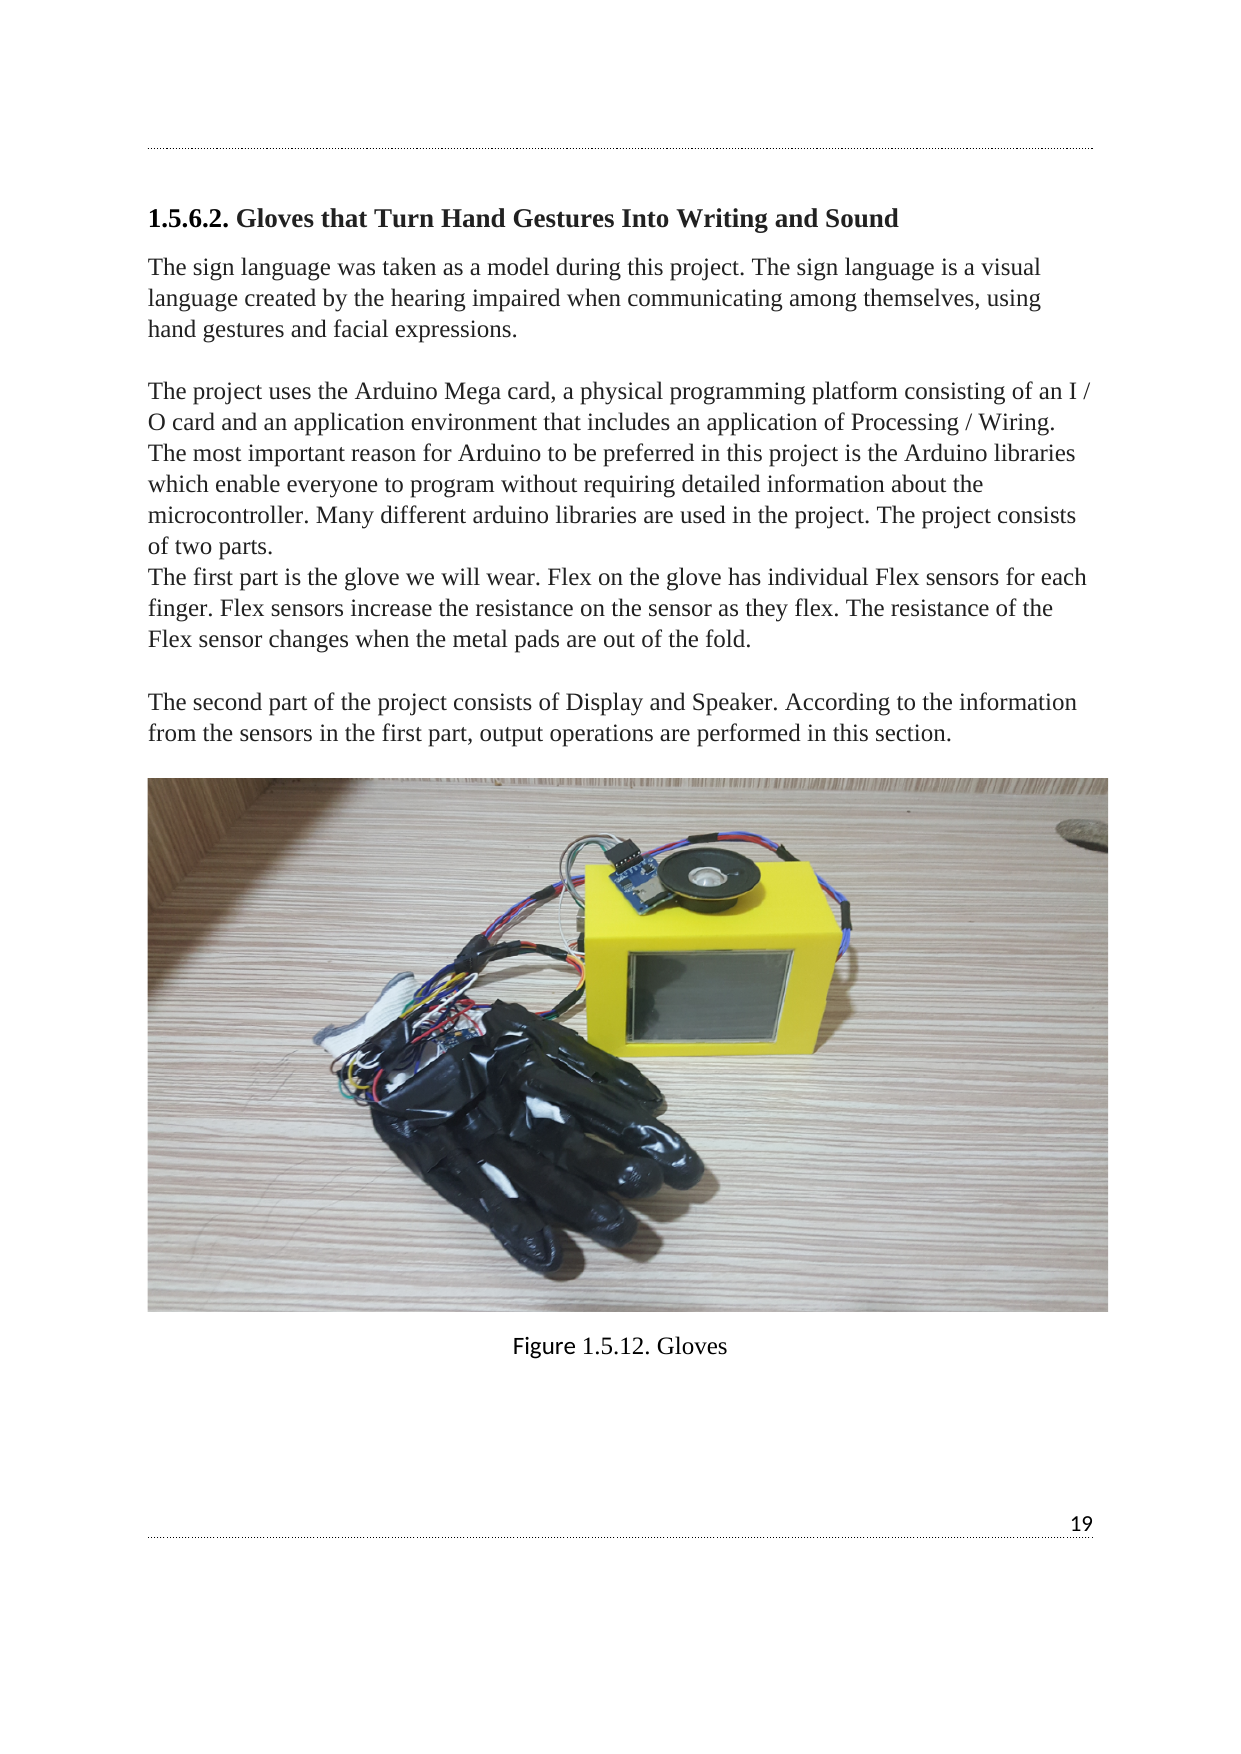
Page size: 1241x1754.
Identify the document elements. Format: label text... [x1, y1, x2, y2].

picture [147, 778, 1109, 1312]
text 19 [148, 1501, 1093, 1538]
text The sign language was taken as a model during this project. The sign language is a visual language created by the hearing impaired when communicating among themselves, using hand gestures and facial expressions. The project uses the Arduino Mega card, a physical programming platform consisting of an I / O card and an application environment that includes an application of Processing / Wiring. The most important reason for Arduino to be preferred in this project is the Arduino libraries which enable everyone to program without requiring detailed information about the microcontroller. Many different arduino libraries are used in the project. The project consists of two parts. The first part is the glove we will wear. Flex on the glove has individual Flex sensors for each finger. Flex sensors increase the resistance on the sensor as they flex. The resistance of the Flex sensor changes when the metal pads are out of the fold. The second part of the project consists of Display and Speaker. According to the information from the sensors in the first part, output operations are performed in this section. [148, 245, 1093, 778]
text Figure 1.5.12. Gloves [148, 1323, 1093, 1490]
text 1.5.6.2. Gloves that Turn Hand Gestures Into Writing and Sound [148, 194, 1093, 233]
